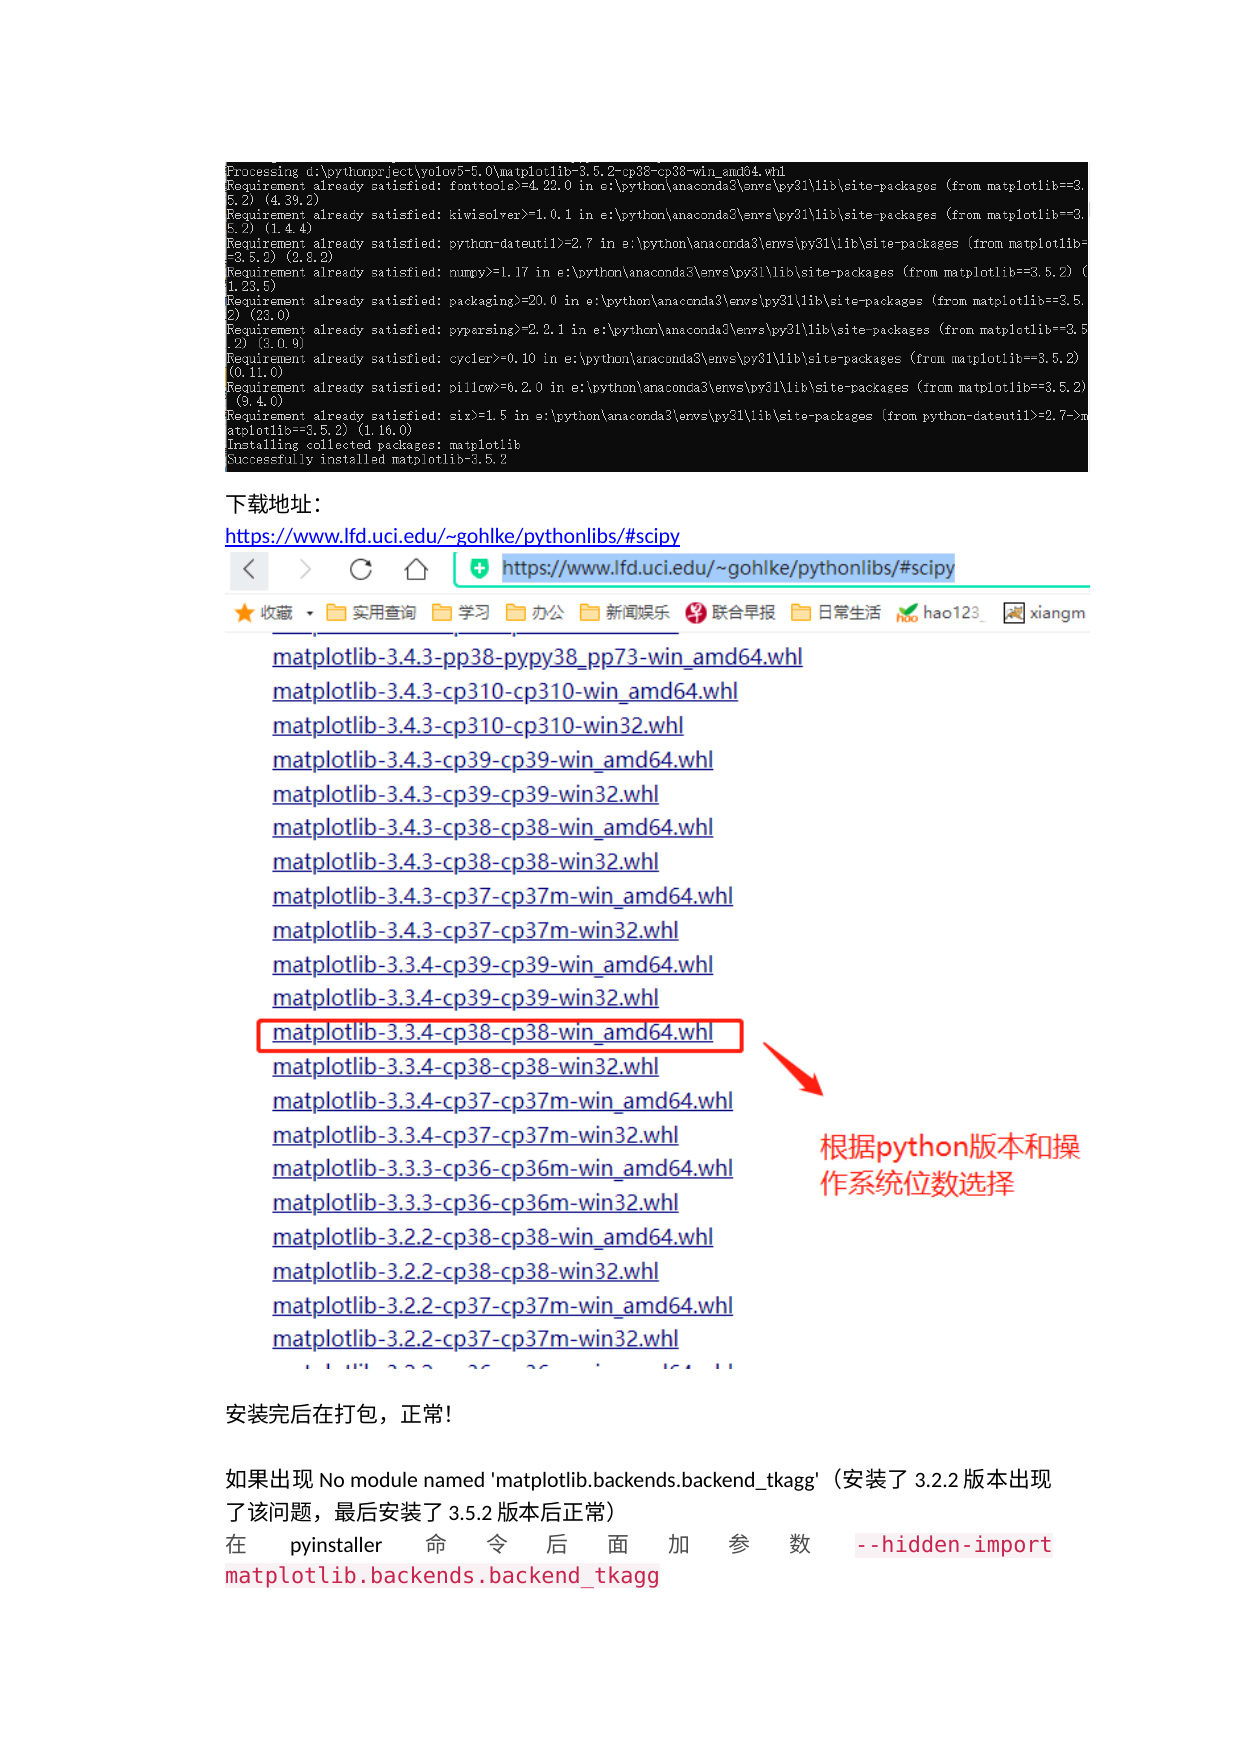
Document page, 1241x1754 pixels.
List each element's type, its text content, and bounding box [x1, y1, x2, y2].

picture [225, 162, 1091, 472]
text 如果出现No module named 'matplotlib.backends.backend_tkagg'（安装了3.2.2版本出现了该问题，最后安装了3.5.2版本后正常） [225, 1462, 1053, 1527]
text 在pyinstaller命令后面加参数 --hidden-import matplotlib.backends.backend_tkagg [225, 1527, 1053, 1592]
text 安装完后在打包，正常！ [225, 1397, 1053, 1429]
text 下载地址： [225, 487, 1053, 519]
text https://www.lfd.uci.edu/~gohlke/pythonlibs/#scipy [225, 519, 1053, 552]
picture [225, 552, 1091, 1369]
